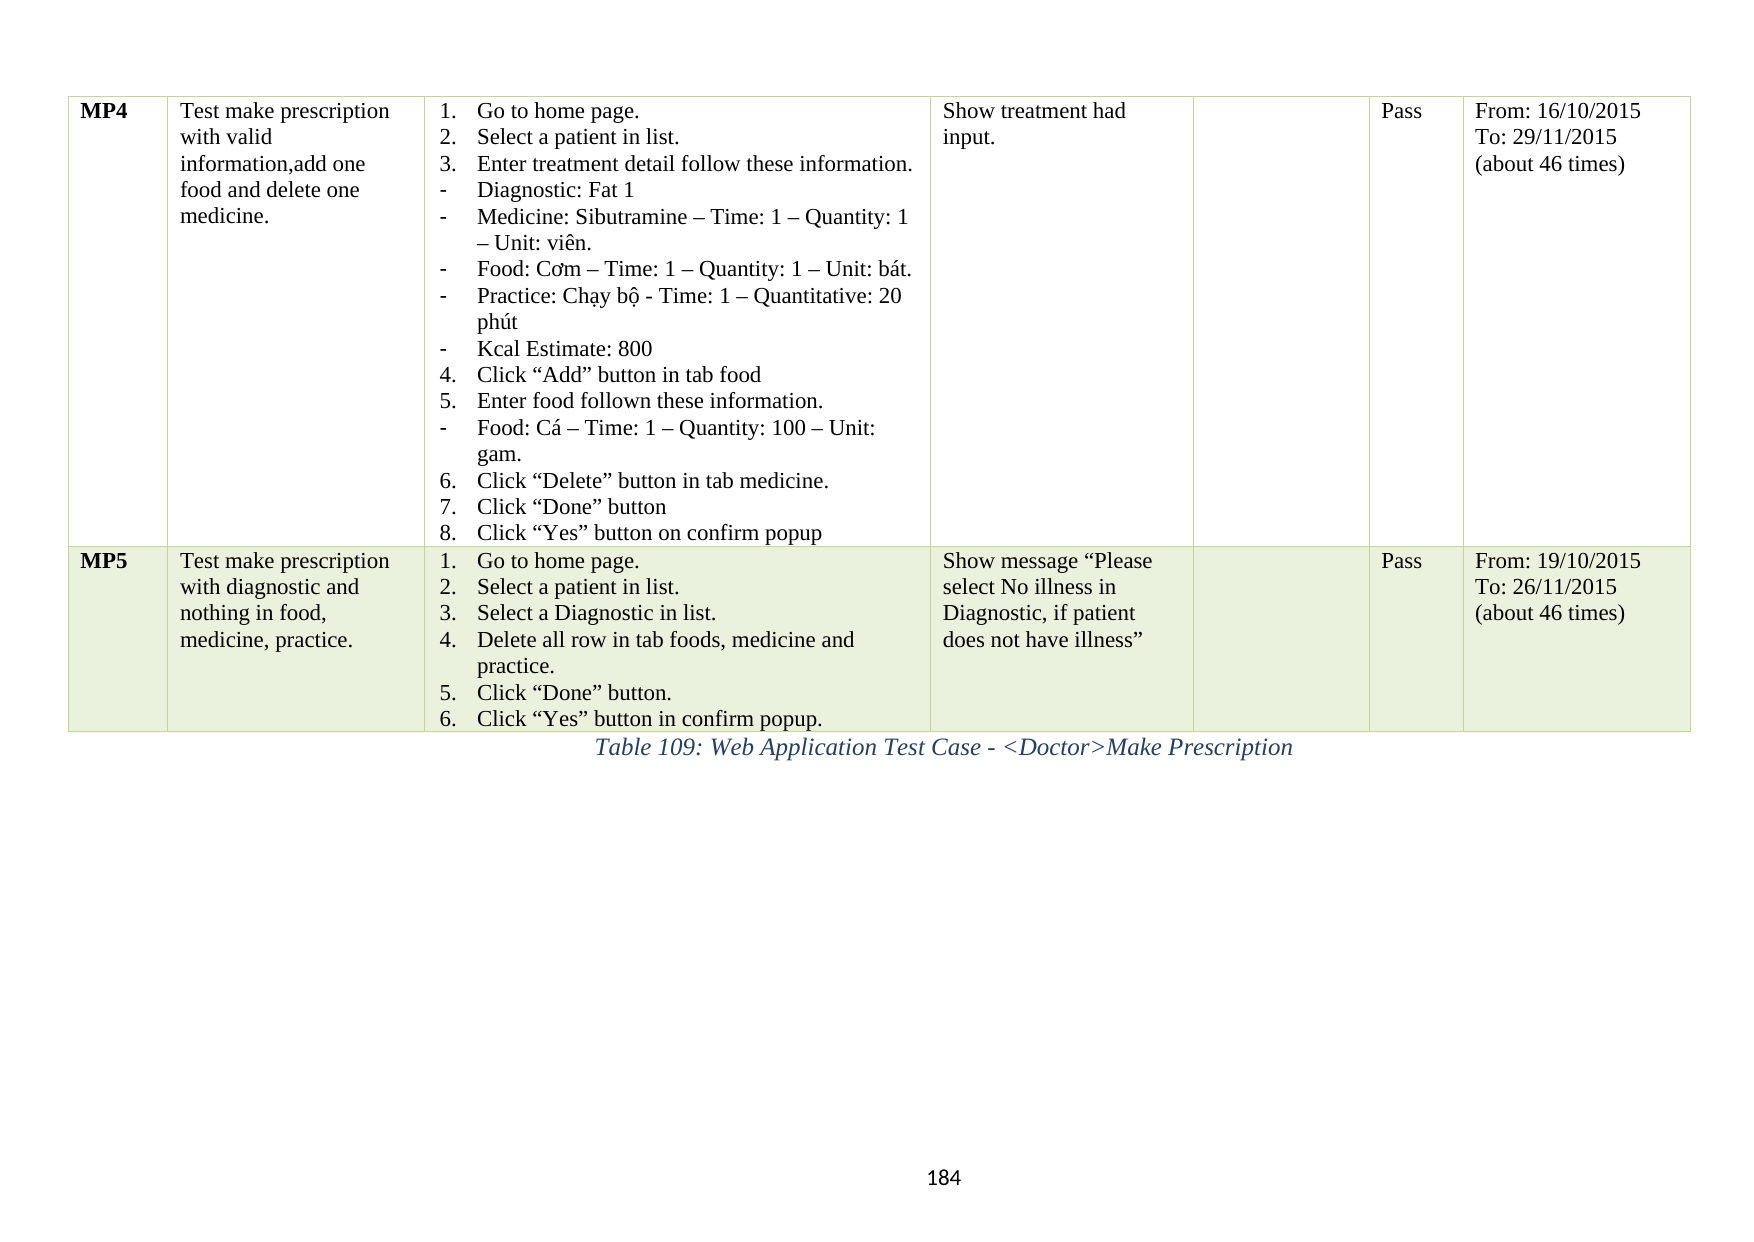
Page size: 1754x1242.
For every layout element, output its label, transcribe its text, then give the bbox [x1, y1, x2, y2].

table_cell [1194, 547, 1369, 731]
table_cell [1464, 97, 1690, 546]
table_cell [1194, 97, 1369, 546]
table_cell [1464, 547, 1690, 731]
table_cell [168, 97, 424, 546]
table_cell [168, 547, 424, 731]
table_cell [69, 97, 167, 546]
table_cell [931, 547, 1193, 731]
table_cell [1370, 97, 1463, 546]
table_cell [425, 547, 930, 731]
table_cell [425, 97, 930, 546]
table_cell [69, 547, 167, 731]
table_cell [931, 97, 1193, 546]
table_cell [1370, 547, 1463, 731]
text Table 109: Web Application Test Case - <Doctor>Make Prescription [162, 732, 1725, 761]
